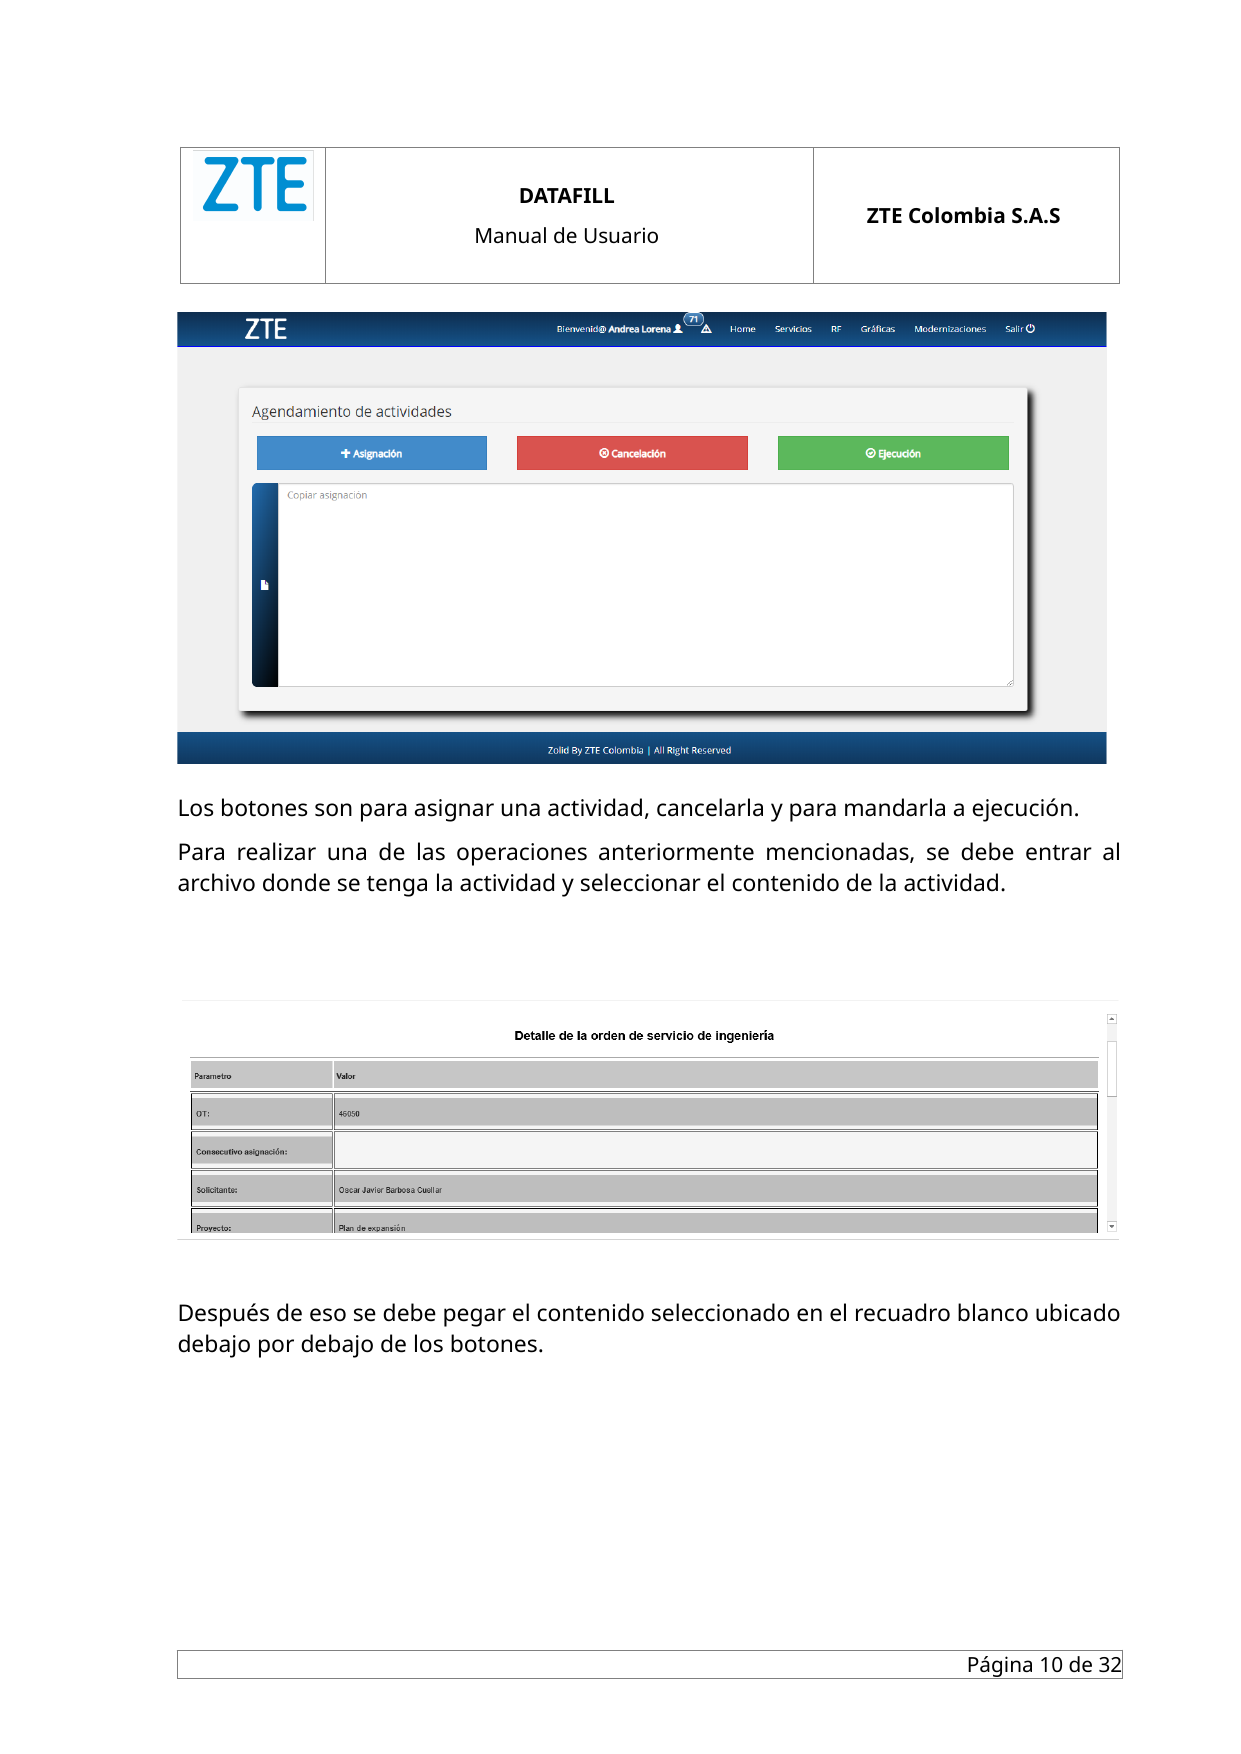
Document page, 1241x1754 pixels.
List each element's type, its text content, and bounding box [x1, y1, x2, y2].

text Después de eso se debe pegar el contenido seleccionado en el recuadro blanco ubicado debajo por debajo de los botones. [177, 1297, 1122, 1359]
text Para realizar una de las operaciones anteriormente mencionadas, se debe entrar al archivo donde se tenga la actividad y seleccionar el contenido de la actividad. [177, 836, 1122, 898]
picture [193, 150, 314, 221]
picture [177, 998, 1123, 1241]
picture [177, 312, 1107, 764]
text Los botones son para asignar una actividad, cancelarla y para mandarla a ejecución. [177, 792, 1122, 823]
